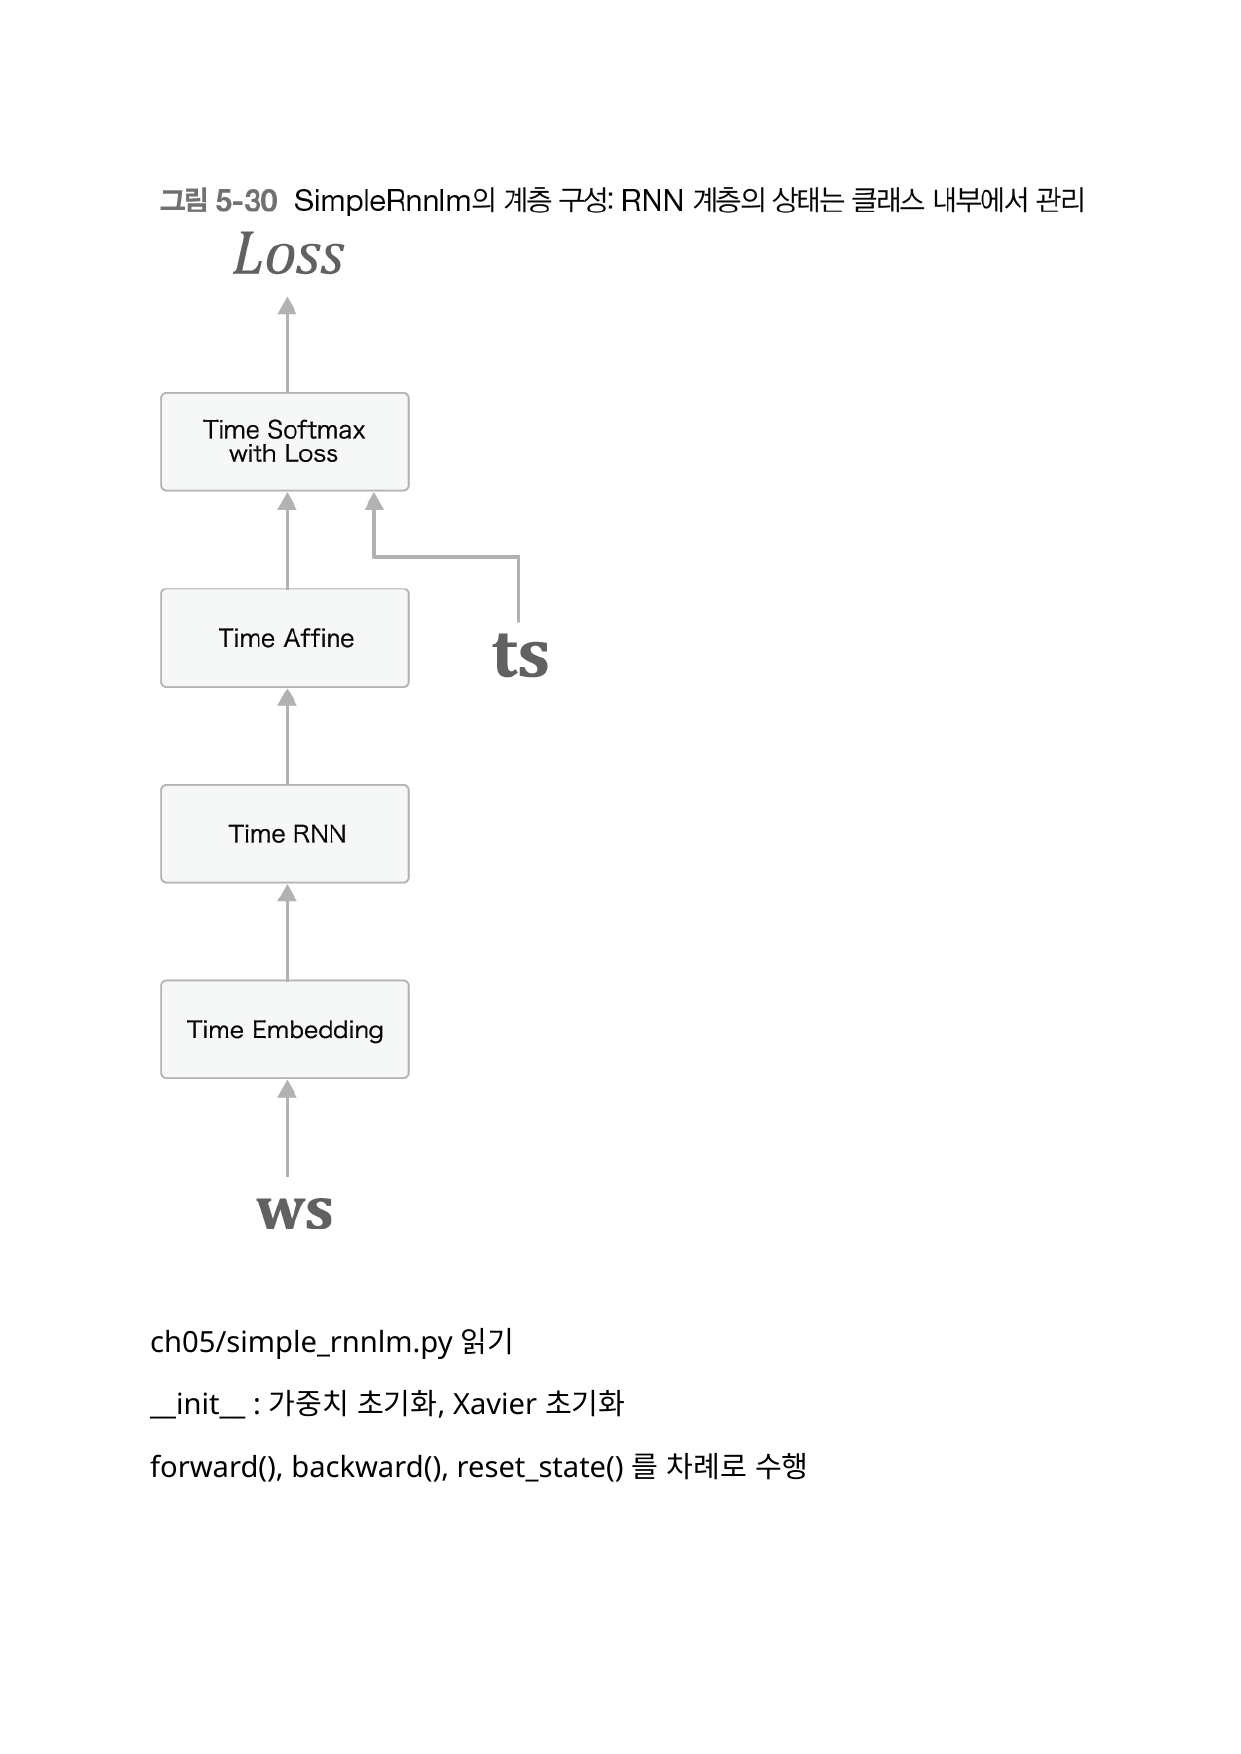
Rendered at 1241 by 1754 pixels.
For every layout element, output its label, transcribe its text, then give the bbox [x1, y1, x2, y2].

text ch05/simple_rnnlm.py 읽기 [150, 1318, 1090, 1361]
text __init__ : 가중치 초기화, Xavier 초기화 [150, 1381, 1090, 1423]
picture [150, 177, 1092, 1240]
text forward(), backward(), reset_state() 를 차례로 수행 [150, 1443, 1090, 1486]
